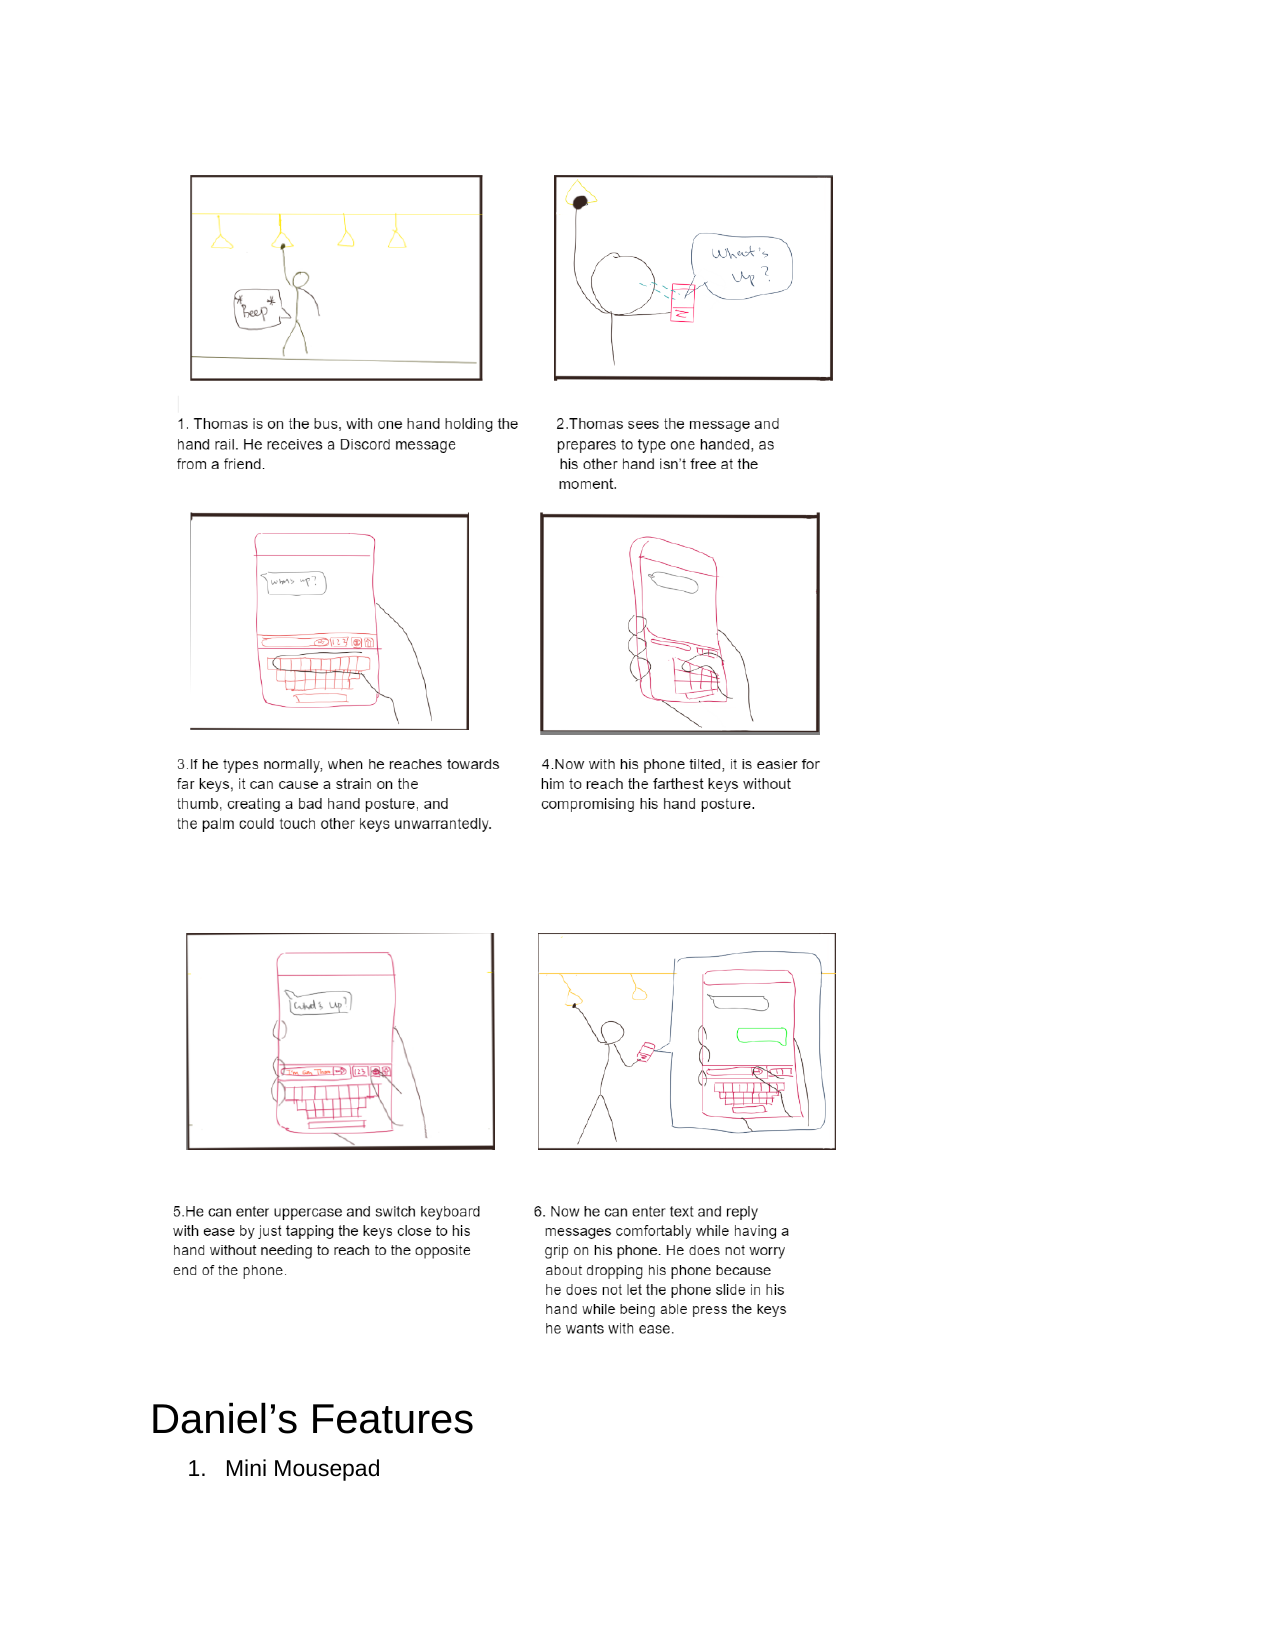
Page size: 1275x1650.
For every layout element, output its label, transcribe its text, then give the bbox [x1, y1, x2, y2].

list Mini Mousepad [187, 1455, 1125, 1481]
subtitle Daniel’s Features [150, 1395, 1125, 1443]
picture [150, 150, 886, 867]
picture [150, 908, 862, 1350]
